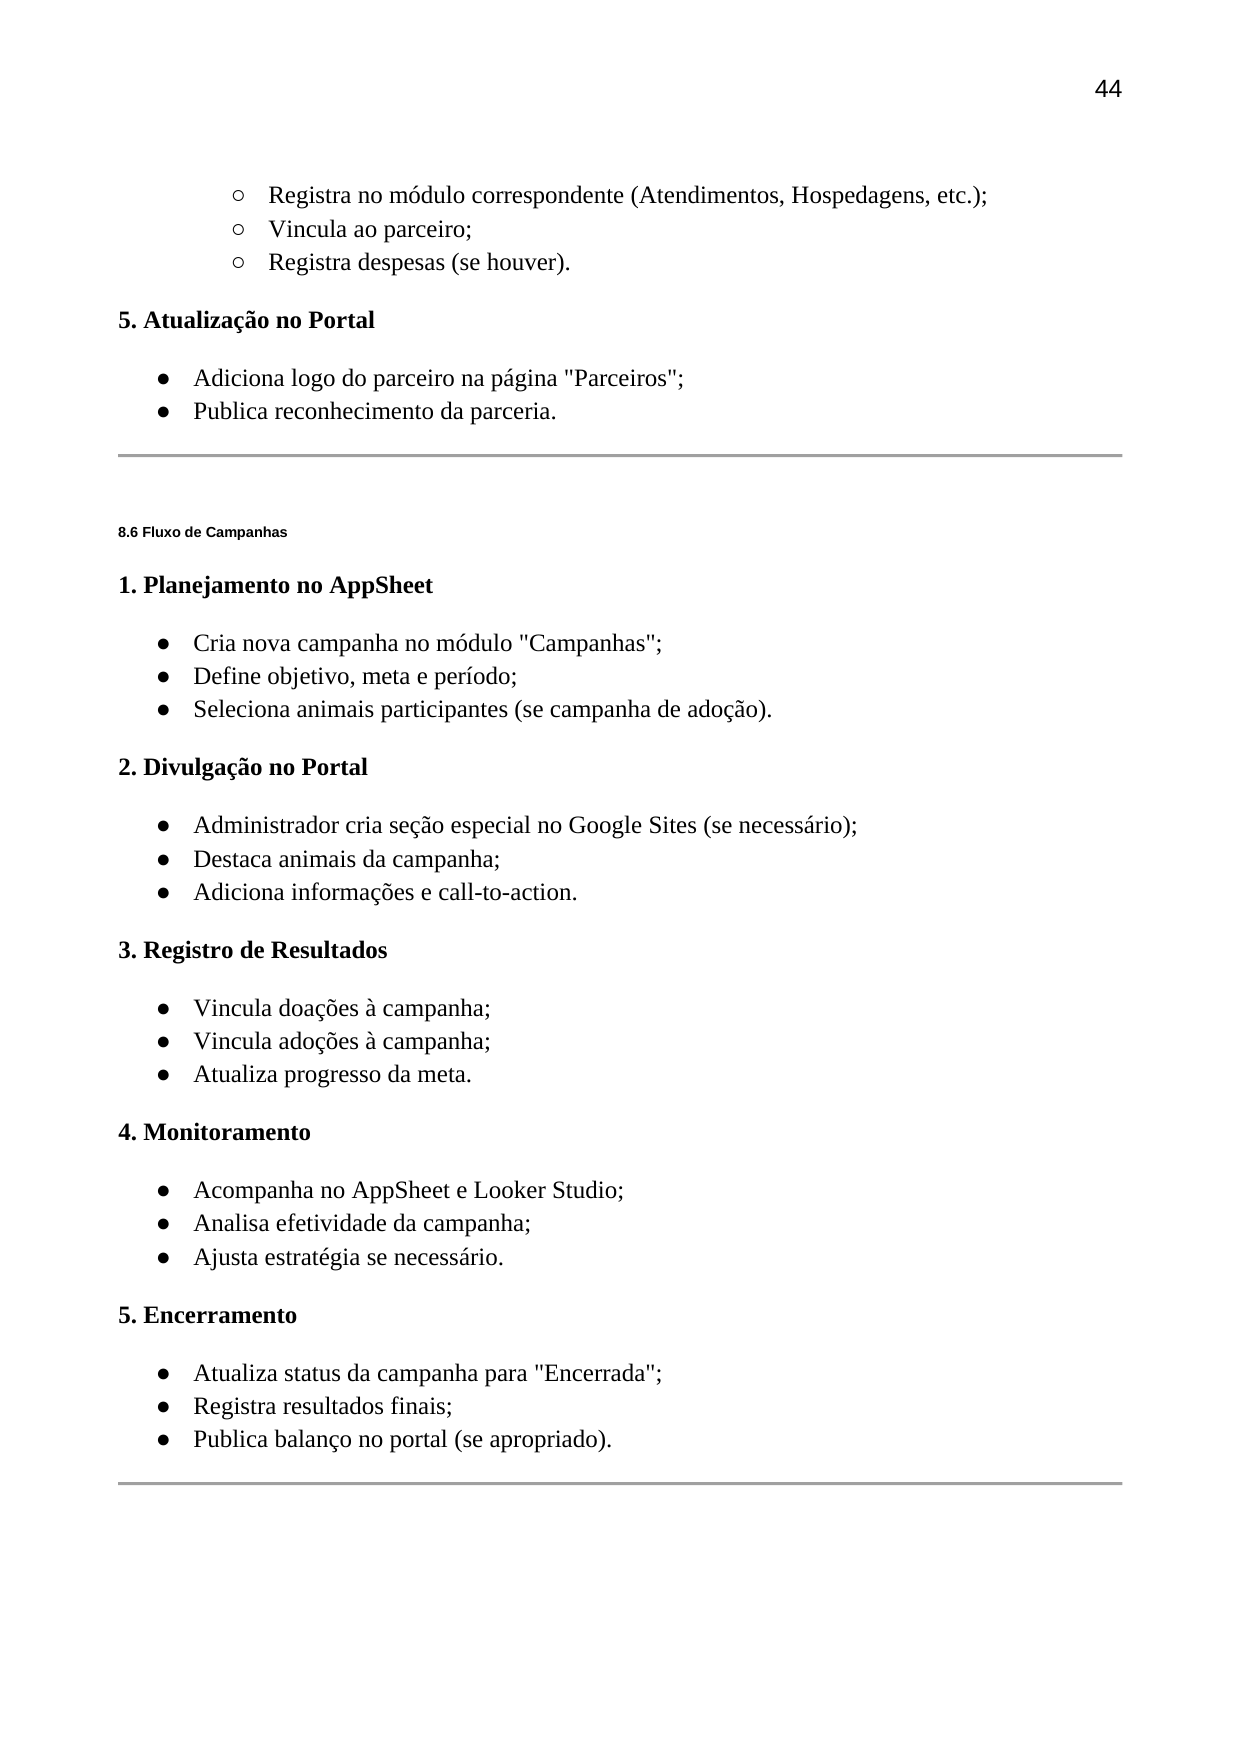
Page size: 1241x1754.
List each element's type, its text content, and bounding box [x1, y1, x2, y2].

list Publica reconhecimento da parceria. [156, 396, 1122, 425]
list Registra resultados finais; [156, 1391, 1122, 1420]
list Analisa efetividade da campanha; [156, 1208, 1122, 1237]
text 5. Atualização no Portal [118, 305, 1122, 333]
list Adiciona informações e call-to-action. [156, 877, 1122, 906]
list Atualiza progresso da meta. [156, 1059, 1122, 1088]
list Administrador cria seção especial no Google Sites (se necessário); [156, 811, 1122, 839]
list Acompanha no AppSheet e Looker Studio; [156, 1175, 1122, 1204]
list Registra no módulo correspondente (Atendimentos, Hospedagens, etc.); [231, 180, 1122, 209]
text 2. Divulgação no Portal [118, 752, 1122, 781]
list Registra despesas (se houver). [231, 247, 1122, 276]
list Destaca animais da campanha; [156, 844, 1122, 872]
text 3. Registro de Resultados [118, 935, 1122, 964]
list Ajusta estratégia se necessário. [156, 1242, 1122, 1270]
list Vincula adoções à campanha; [156, 1026, 1122, 1055]
text 5. Encerramento [118, 1300, 1122, 1328]
list Atualiza status da campanha para "Encerrada"; [156, 1358, 1122, 1387]
subtitle 8.6 Fluxo de Campanhas [118, 512, 1122, 541]
list Vincula ao parceiro; [231, 213, 1122, 242]
text 1. Planejamento no AppSheet [118, 570, 1122, 599]
list Define objetivo, meta e período; [156, 661, 1122, 690]
text 4. Monitoramento [118, 1117, 1122, 1146]
list Seleciona animais participantes (se campanha de adoção). [156, 694, 1122, 723]
list Vincula doações à campanha; [156, 993, 1122, 1022]
list Publica balanço no portal (se apropriado). [156, 1424, 1122, 1453]
list Adiciona logo do parceiro na página "Parceiros"; [156, 363, 1122, 392]
list Cria nova campanha no módulo "Campanhas"; [156, 628, 1122, 657]
